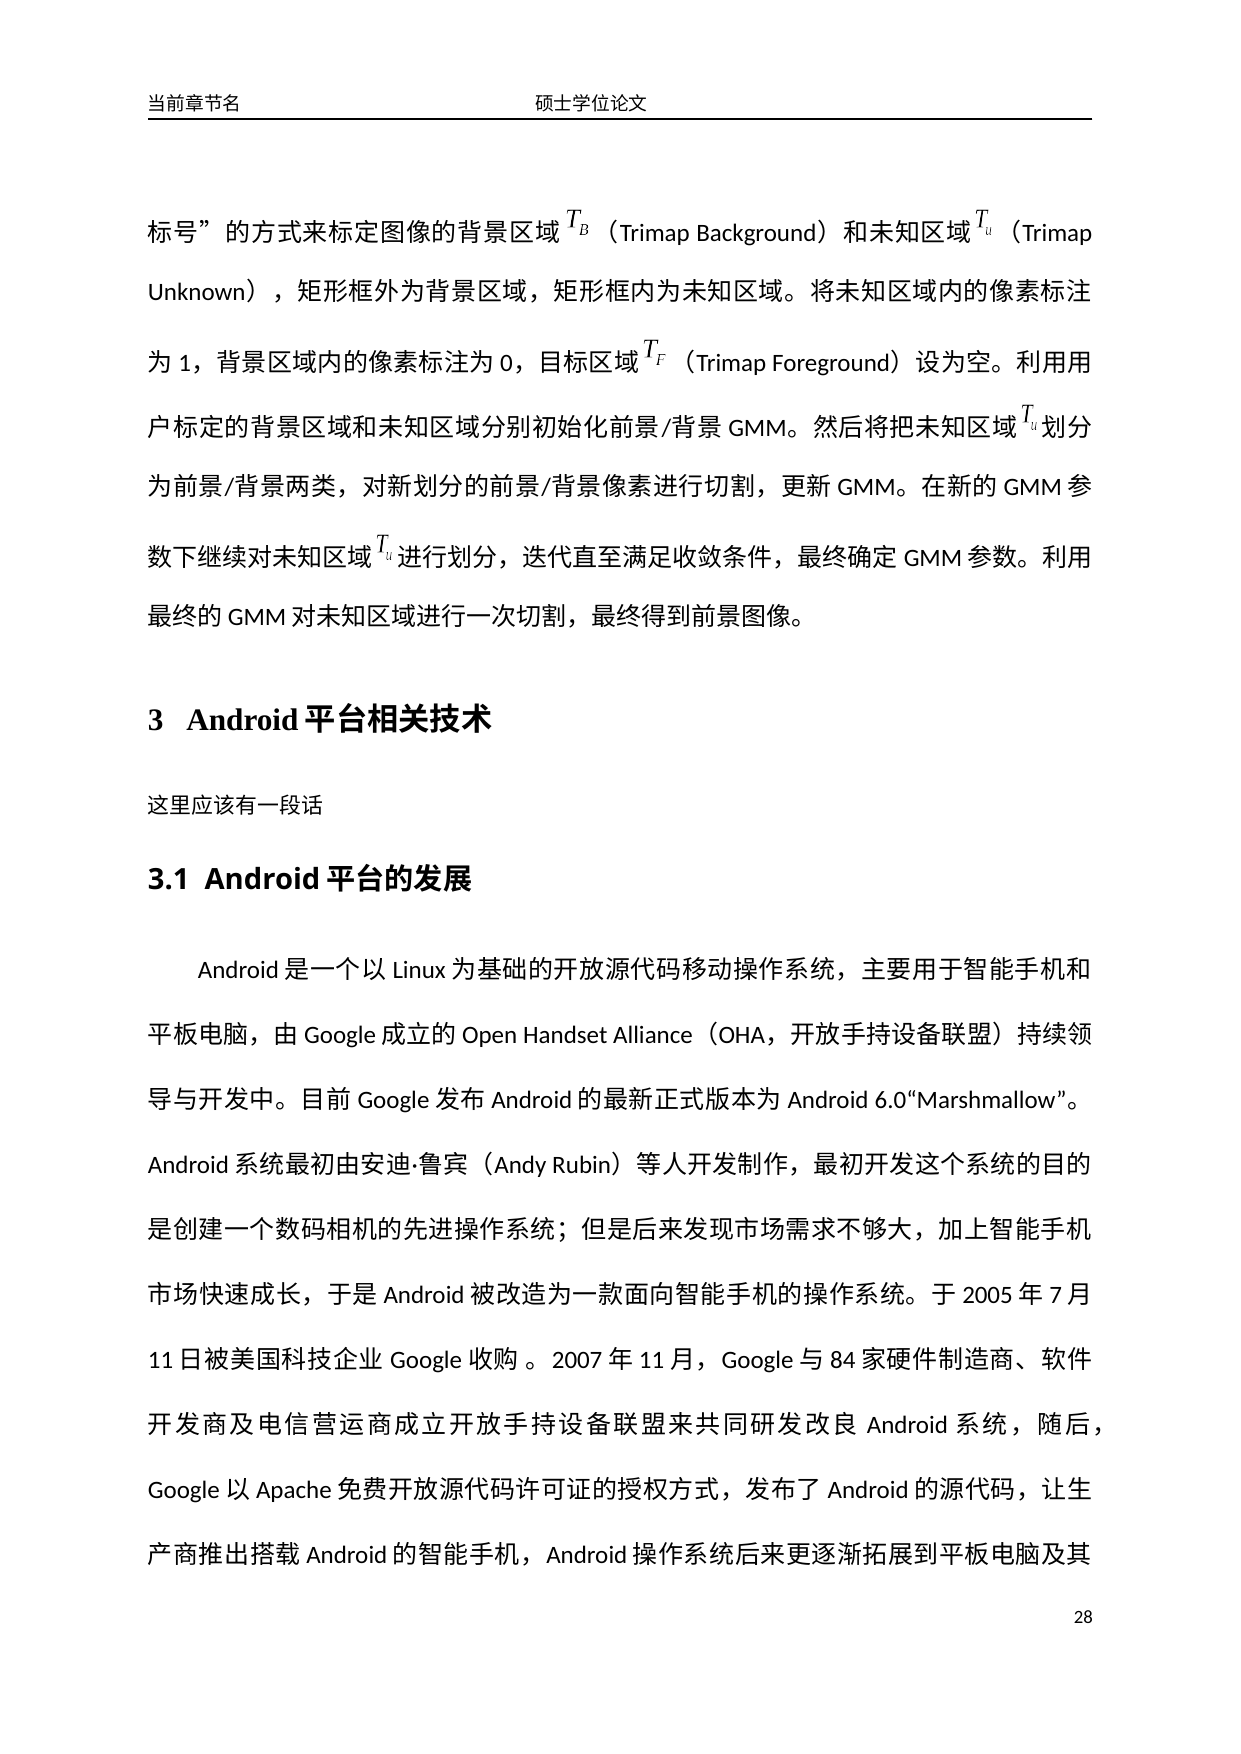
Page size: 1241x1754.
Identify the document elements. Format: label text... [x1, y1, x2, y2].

text 这里应该有一段话 [148, 787, 1092, 820]
subtitle Android平台相关技术 [148, 685, 1071, 750]
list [148, 935, 1092, 1585]
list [148, 192, 1092, 647]
subtitle 3.1 Android平台的发展 [148, 845, 1092, 910]
